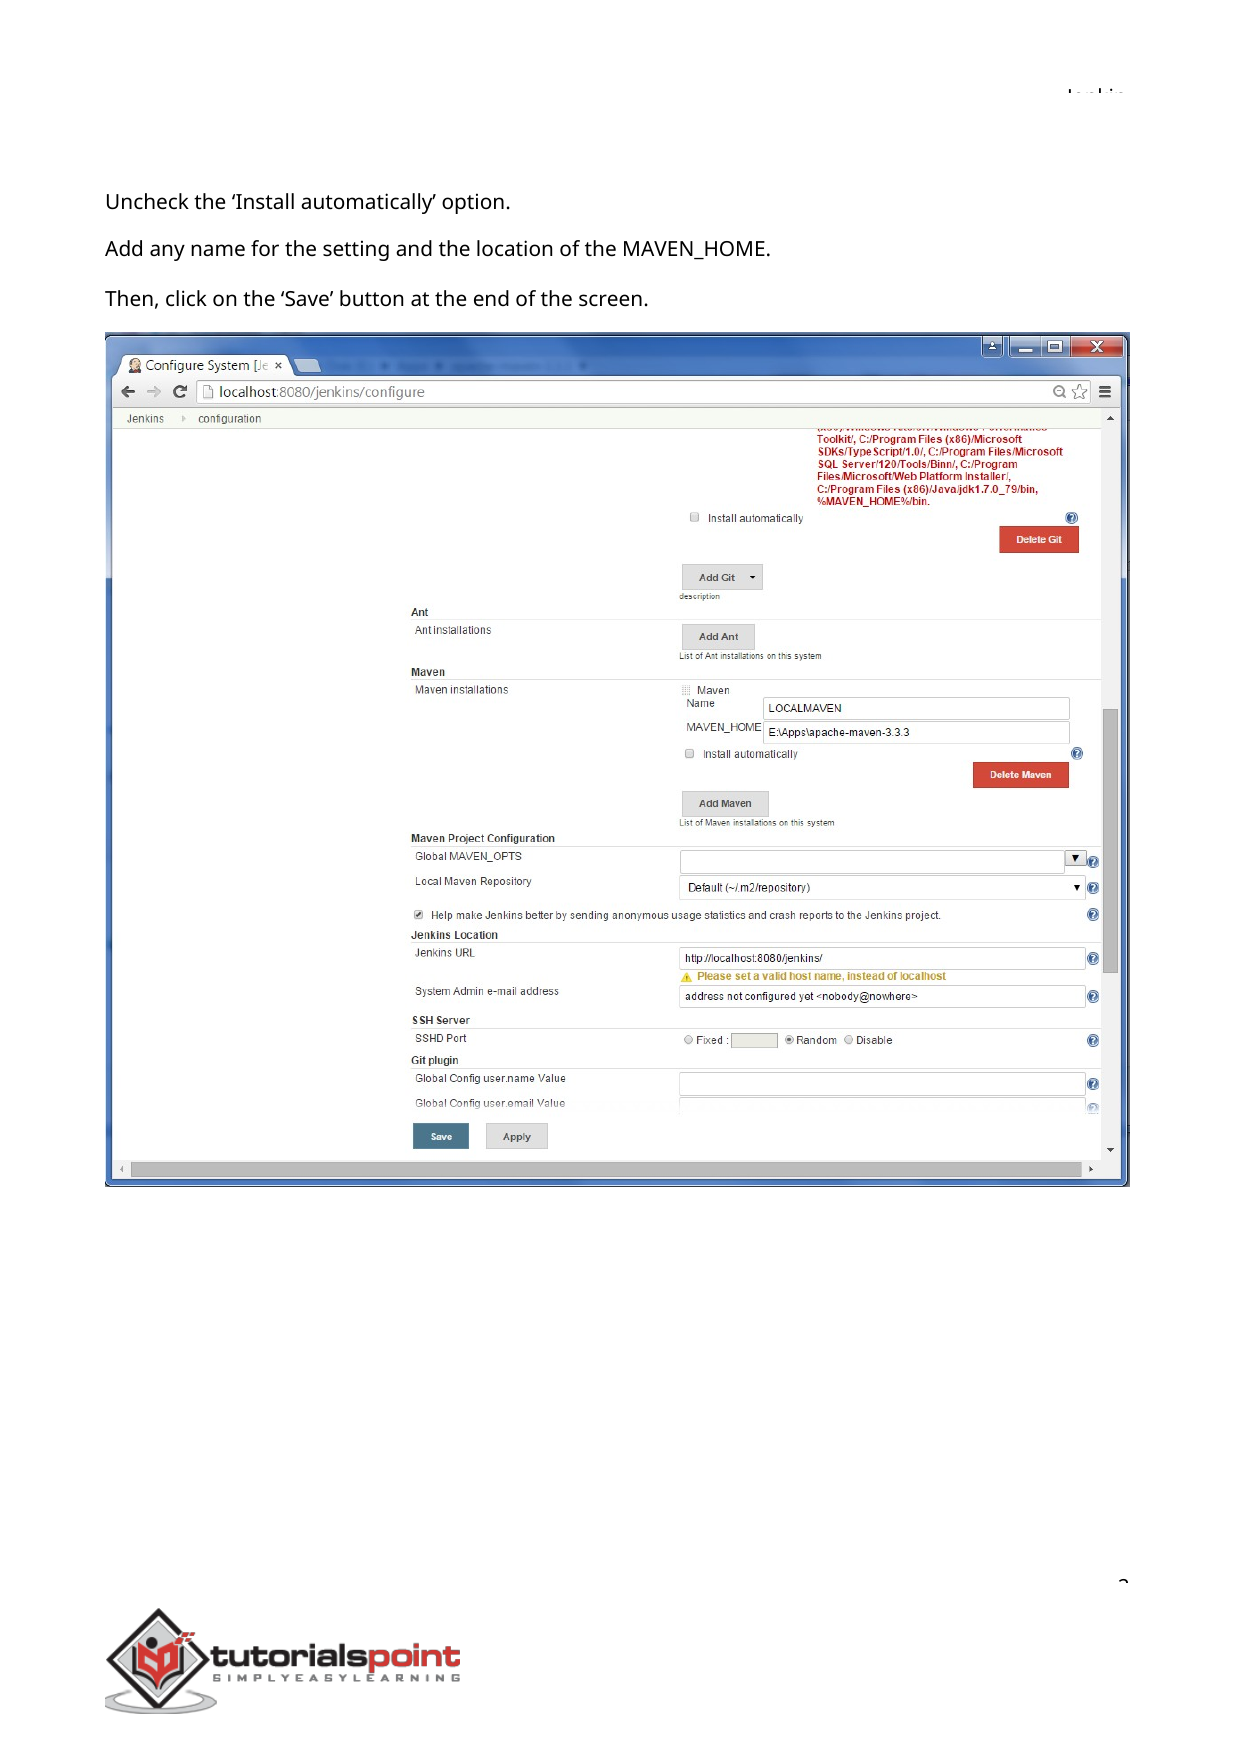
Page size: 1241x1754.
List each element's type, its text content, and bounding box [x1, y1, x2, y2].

picture [105, 332, 1130, 1187]
text Uncheck the ‘Install automatically’ option. [105, 187, 1146, 216]
text Add any name for the setting and the location of the MAVEN_HOME. Then, click on the ‘Save’ button at the end of the screen. [105, 234, 824, 312]
picture [105, 1608, 460, 1714]
